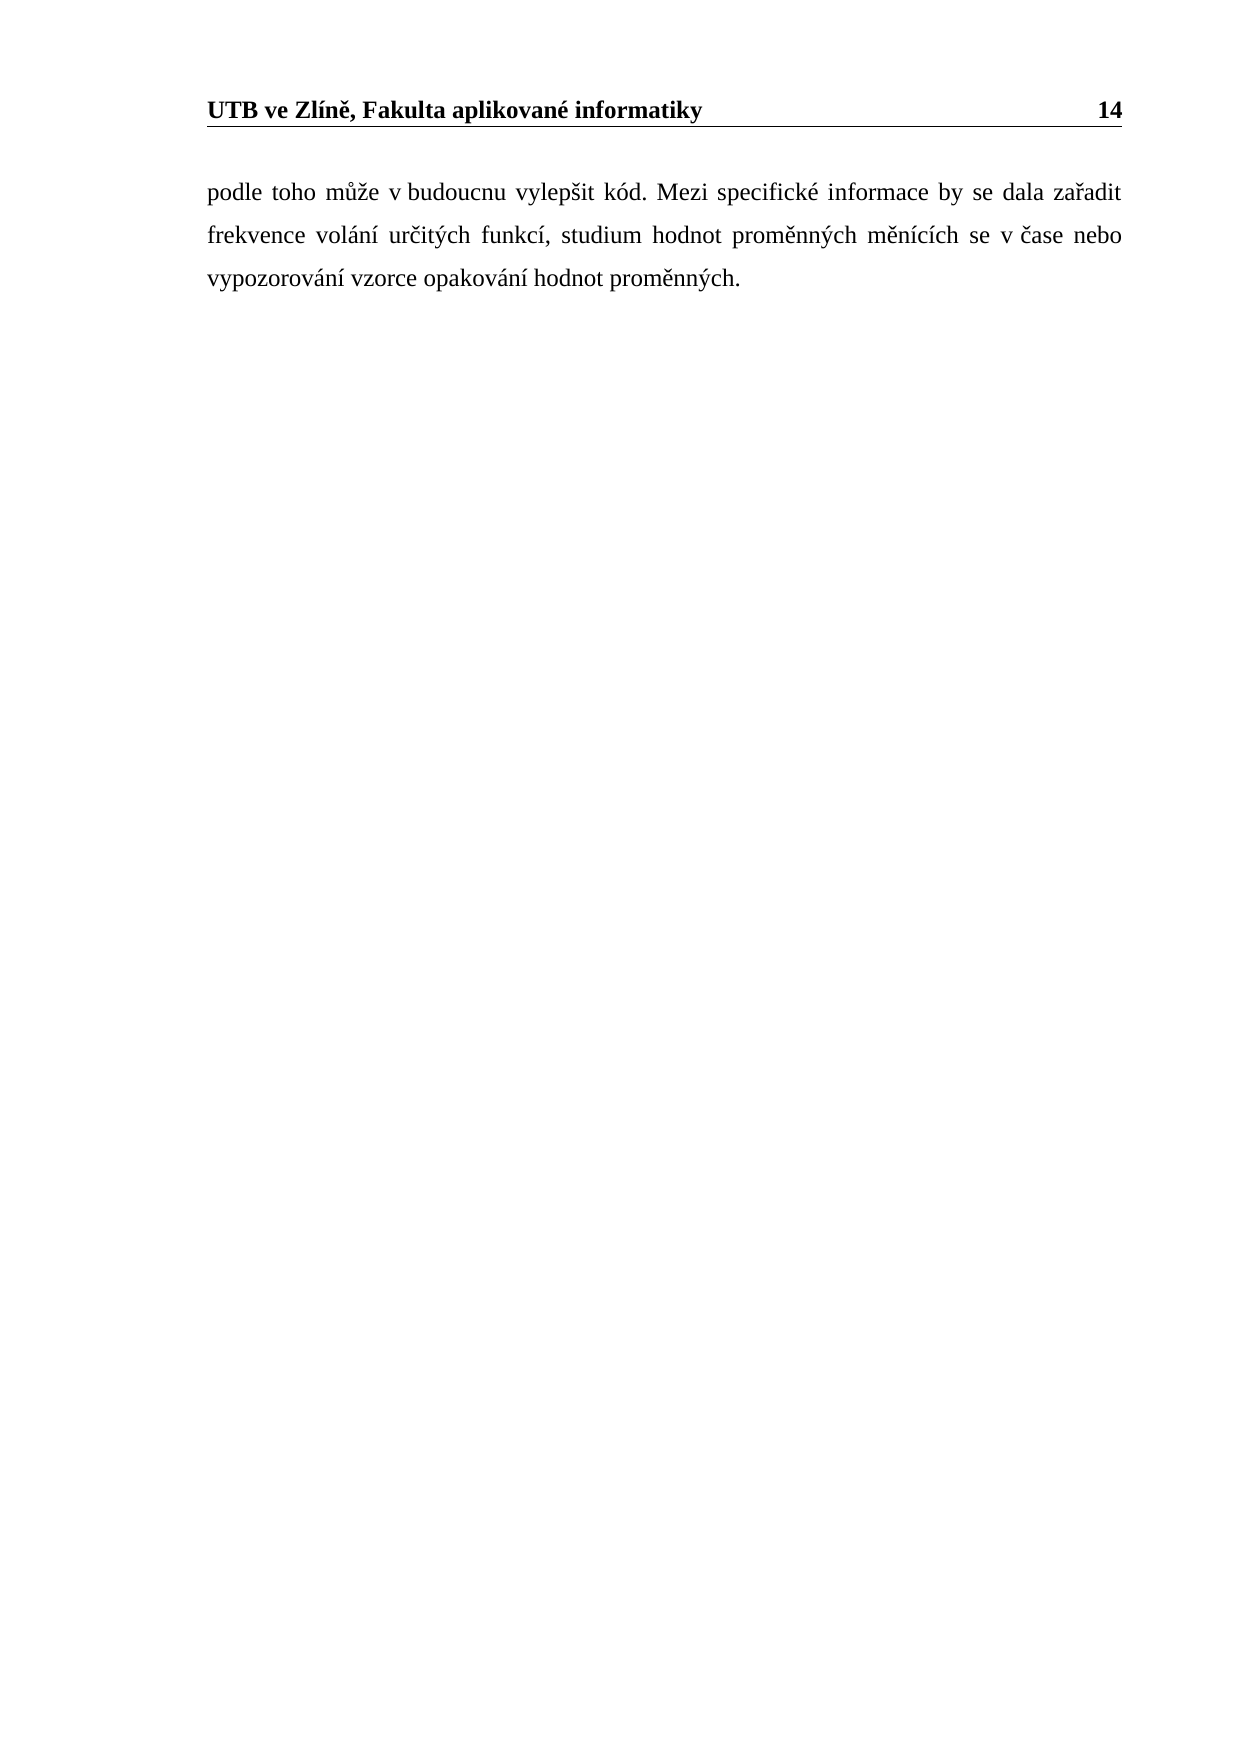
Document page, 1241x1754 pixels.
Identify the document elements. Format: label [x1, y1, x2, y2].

text [207, 177, 1122, 292]
